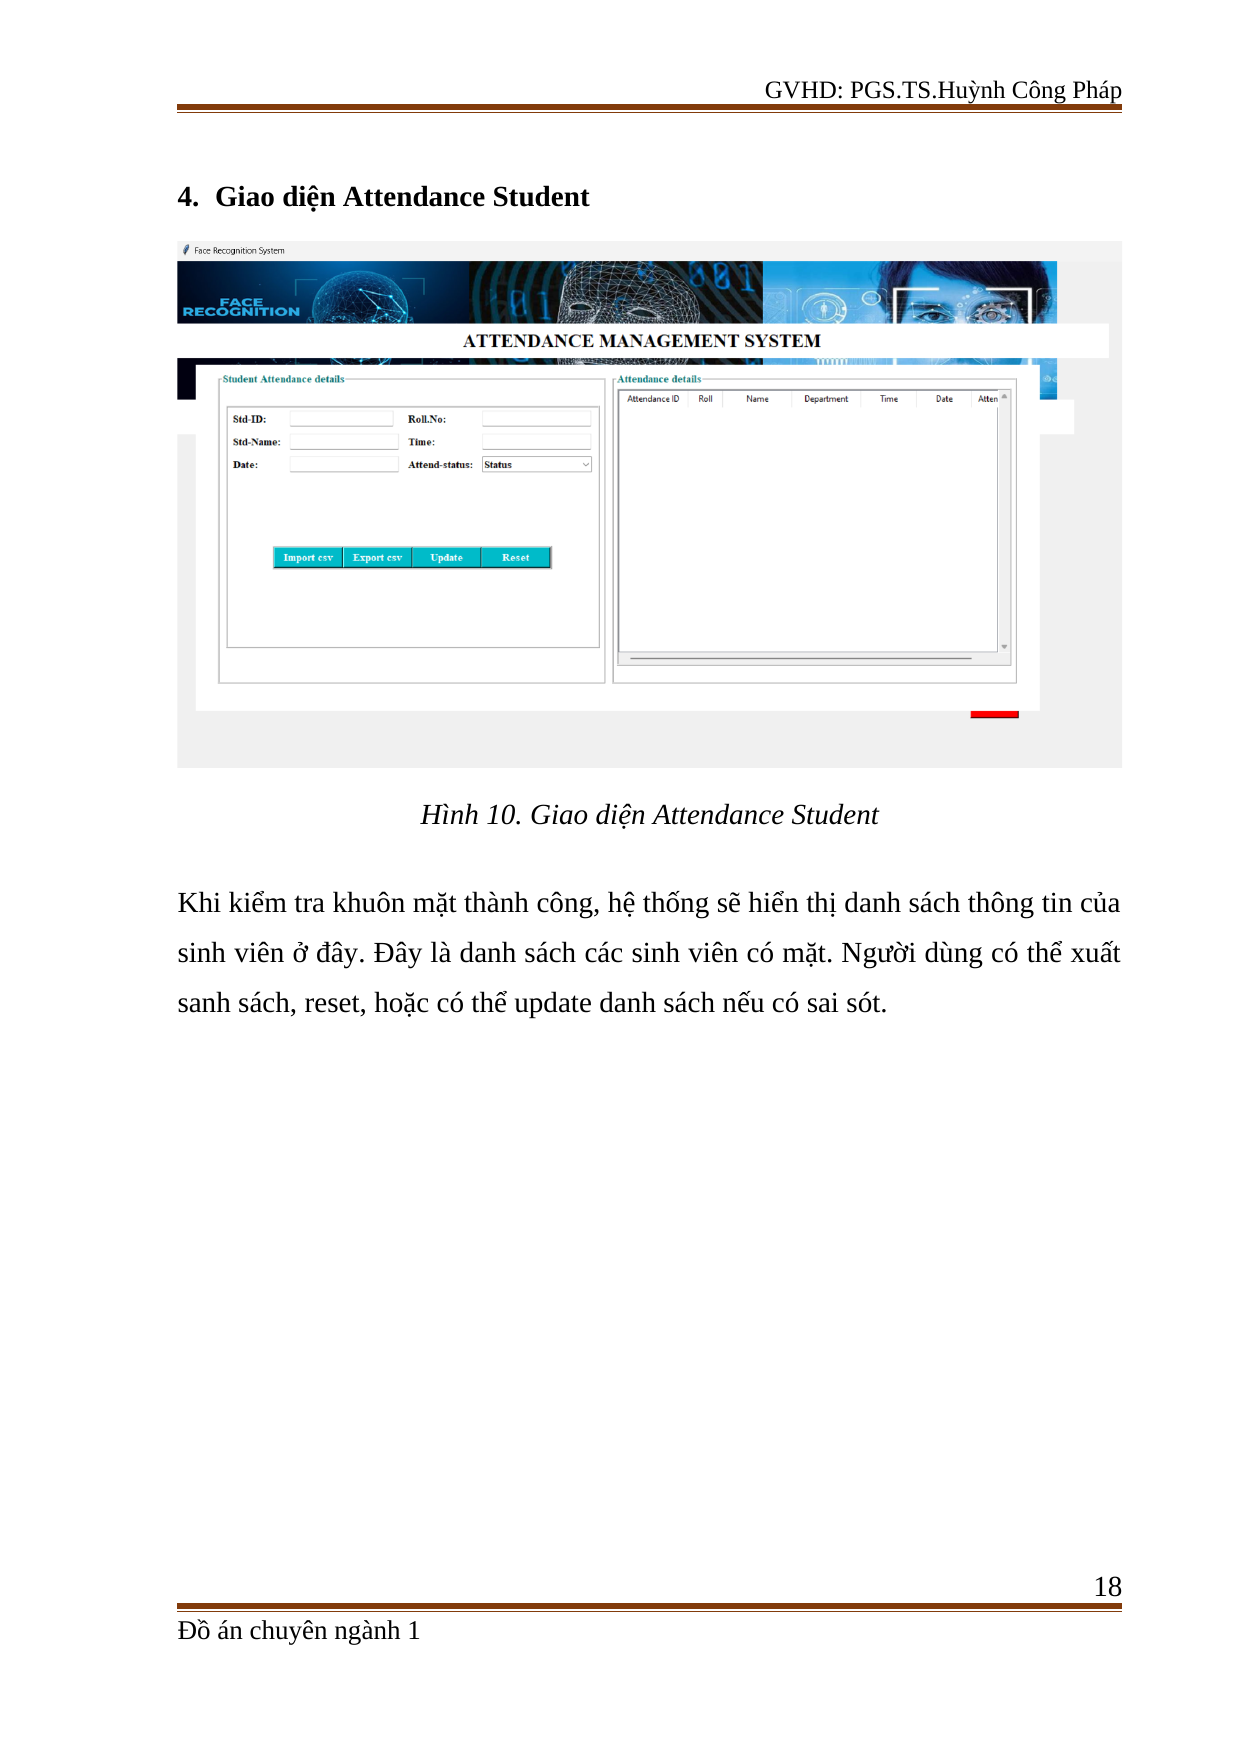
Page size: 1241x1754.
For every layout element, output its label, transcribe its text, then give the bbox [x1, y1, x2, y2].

text Khi kiểm tra khuôn mặt thành công, hệ thống sẽ hiển thị danh sách thông tin của sinh viên ở đây. Đây là danh sách các sinh viên có mặt. Người dùng có thể xuất sanh sách, reset, hoặc có thể update danh sách nếu có sai sót. [177, 885, 1122, 1019]
text Hình 10. Giao diện Attendance Student [177, 797, 1122, 830]
subtitle Giao diện Attendance Student [177, 179, 1122, 212]
picture [177, 241, 1123, 768]
